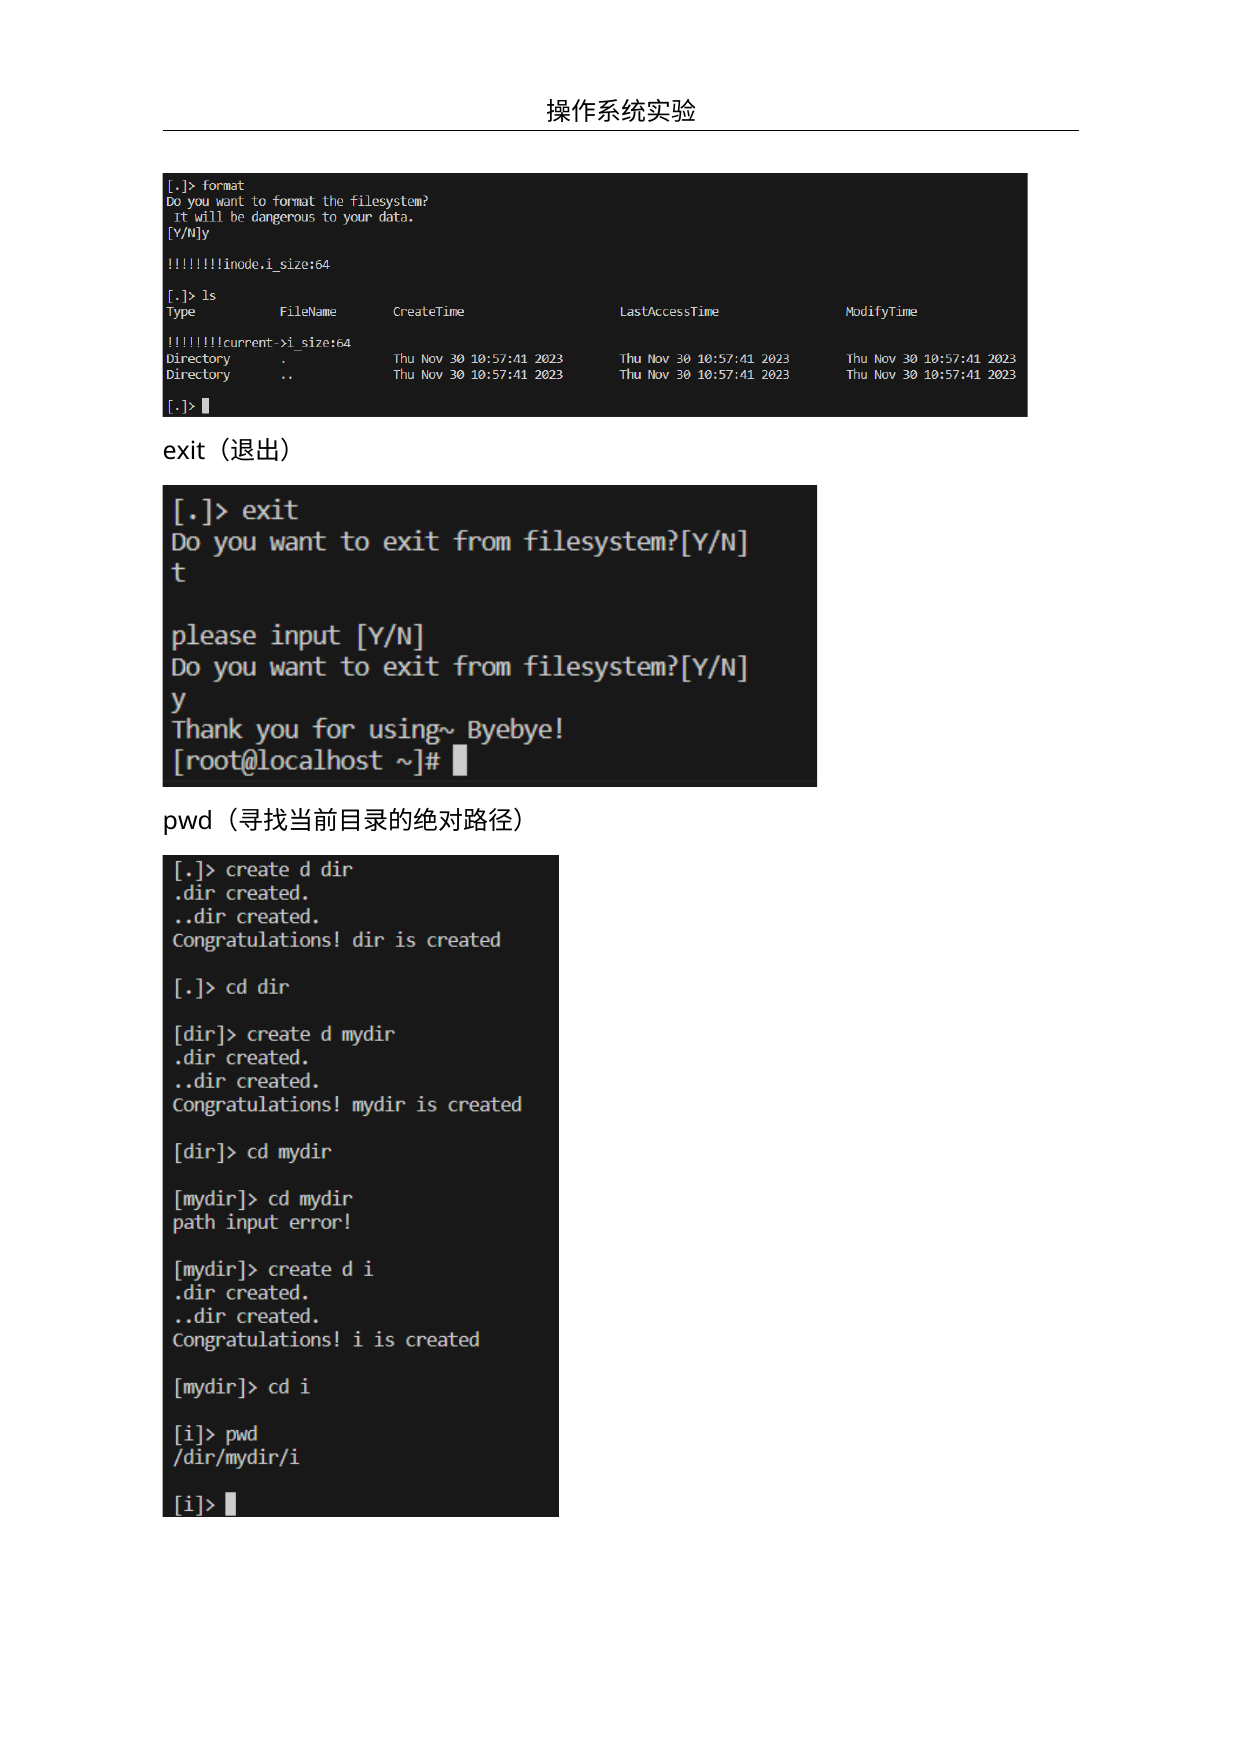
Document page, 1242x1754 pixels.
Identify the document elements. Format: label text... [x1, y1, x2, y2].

text exit（退出） [162, 431, 1081, 467]
picture [162, 485, 818, 787]
picture [162, 173, 1028, 417]
text pwd（寻找当前目录的绝对路径） [162, 801, 1081, 837]
picture [162, 855, 559, 1517]
